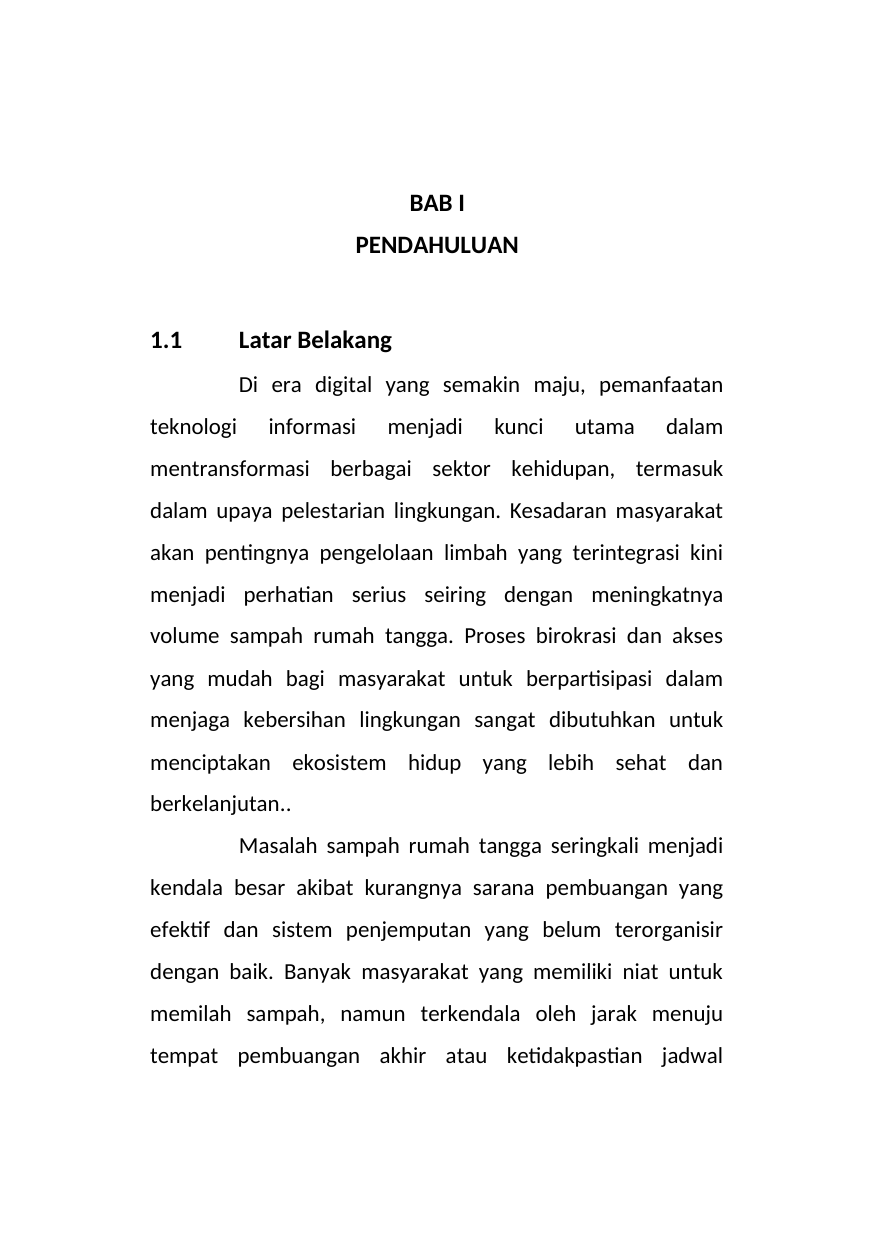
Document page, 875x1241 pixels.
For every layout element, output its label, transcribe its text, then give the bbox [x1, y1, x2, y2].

text PENDAHULUAN [150, 229, 724, 259]
subtitle BAB I [150, 187, 724, 218]
list Latar Belakang [150, 324, 724, 354]
list Di era digital yang semakin maju, pemanfaatan teknologi informasi menjadi kunci utama dalam mentransformasi berbagai sektor kehidupan, termasuk dalam upaya pelestarian lingkungan. Kesadaran masyarakat akan pentingnya pengelolaan limbah yang terintegrasi kini menjadi perhatian serius seiring dengan meningkatnya volume sampah rumah tangga. Proses birokrasi dan akses yang mudah bagi masyarakat untuk berpartisipasi dalam menjaga kebersihan lingkungan sangat dibutuhkan untuk menciptakan ekosistem hidup yang lebih sehat dan berkelanjutan.. [150, 370, 724, 818]
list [150, 832, 724, 1069]
